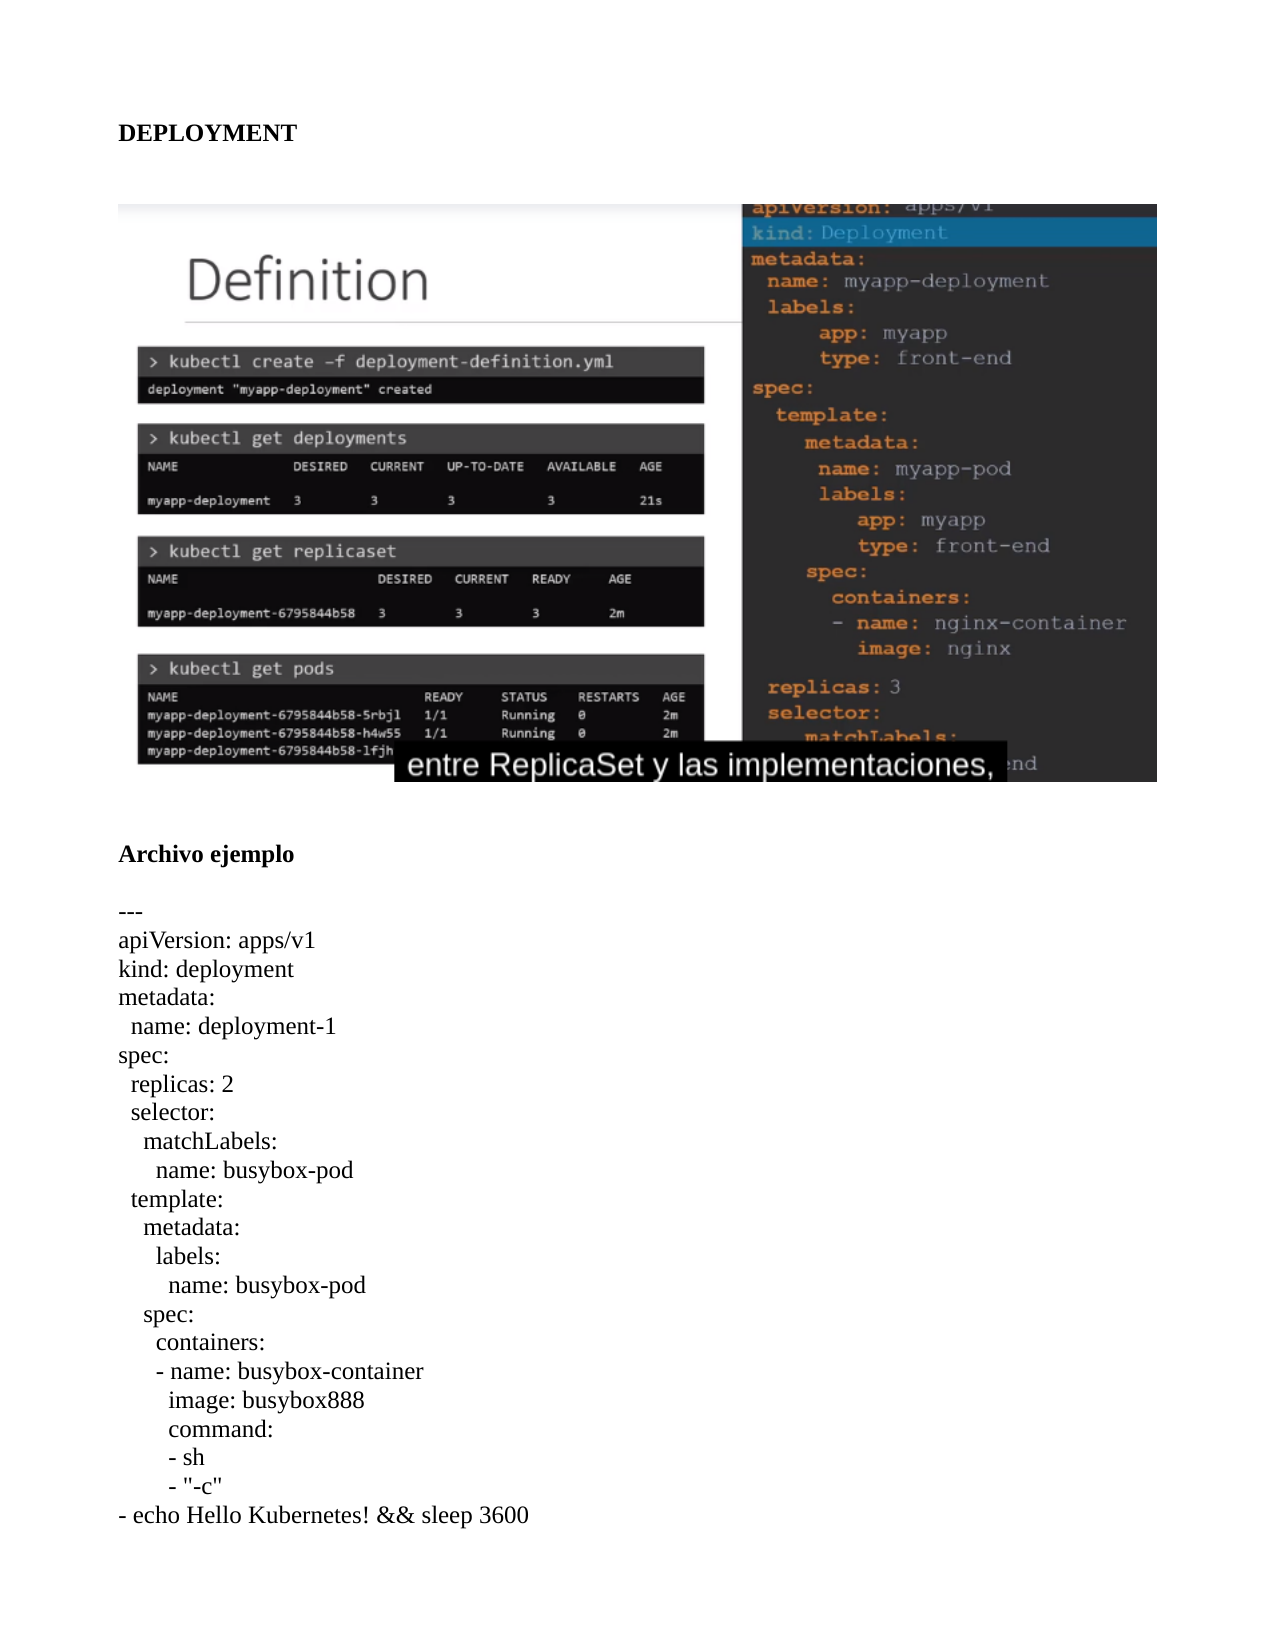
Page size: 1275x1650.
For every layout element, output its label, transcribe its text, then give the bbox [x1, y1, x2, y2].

text name: busybox-pod [118, 1155, 1157, 1184]
text metadata: [118, 982, 1157, 1011]
text labels: [118, 1241, 1157, 1270]
text replicas: 2 [118, 1069, 1157, 1097]
text metadata: [118, 1212, 1157, 1241]
text - sh [118, 1442, 1157, 1471]
text name: deployment-1 [118, 1011, 1157, 1040]
picture [118, 204, 1157, 782]
text apiVersion: apps/v1 [118, 925, 1157, 954]
text template: [118, 1184, 1157, 1212]
text name: busybox-pod [118, 1270, 1157, 1299]
text image: busybox888 [118, 1385, 1157, 1414]
text --- [118, 896, 1157, 925]
text - echo Hello Kubernetes! && sleep 3600 [118, 1500, 1157, 1529]
text selector: [118, 1097, 1157, 1126]
text kind: deployment [118, 954, 1157, 982]
text containers: [118, 1327, 1157, 1356]
text matchLabels: [118, 1126, 1157, 1155]
text - name: busybox-container [118, 1356, 1157, 1385]
text spec: [118, 1299, 1157, 1327]
text command: [118, 1414, 1157, 1442]
text spec: [118, 1040, 1157, 1069]
text DEPLOYMENT [118, 118, 1157, 147]
text Archivo ejemplo [118, 839, 1157, 867]
text - "-c" [118, 1471, 1157, 1500]
